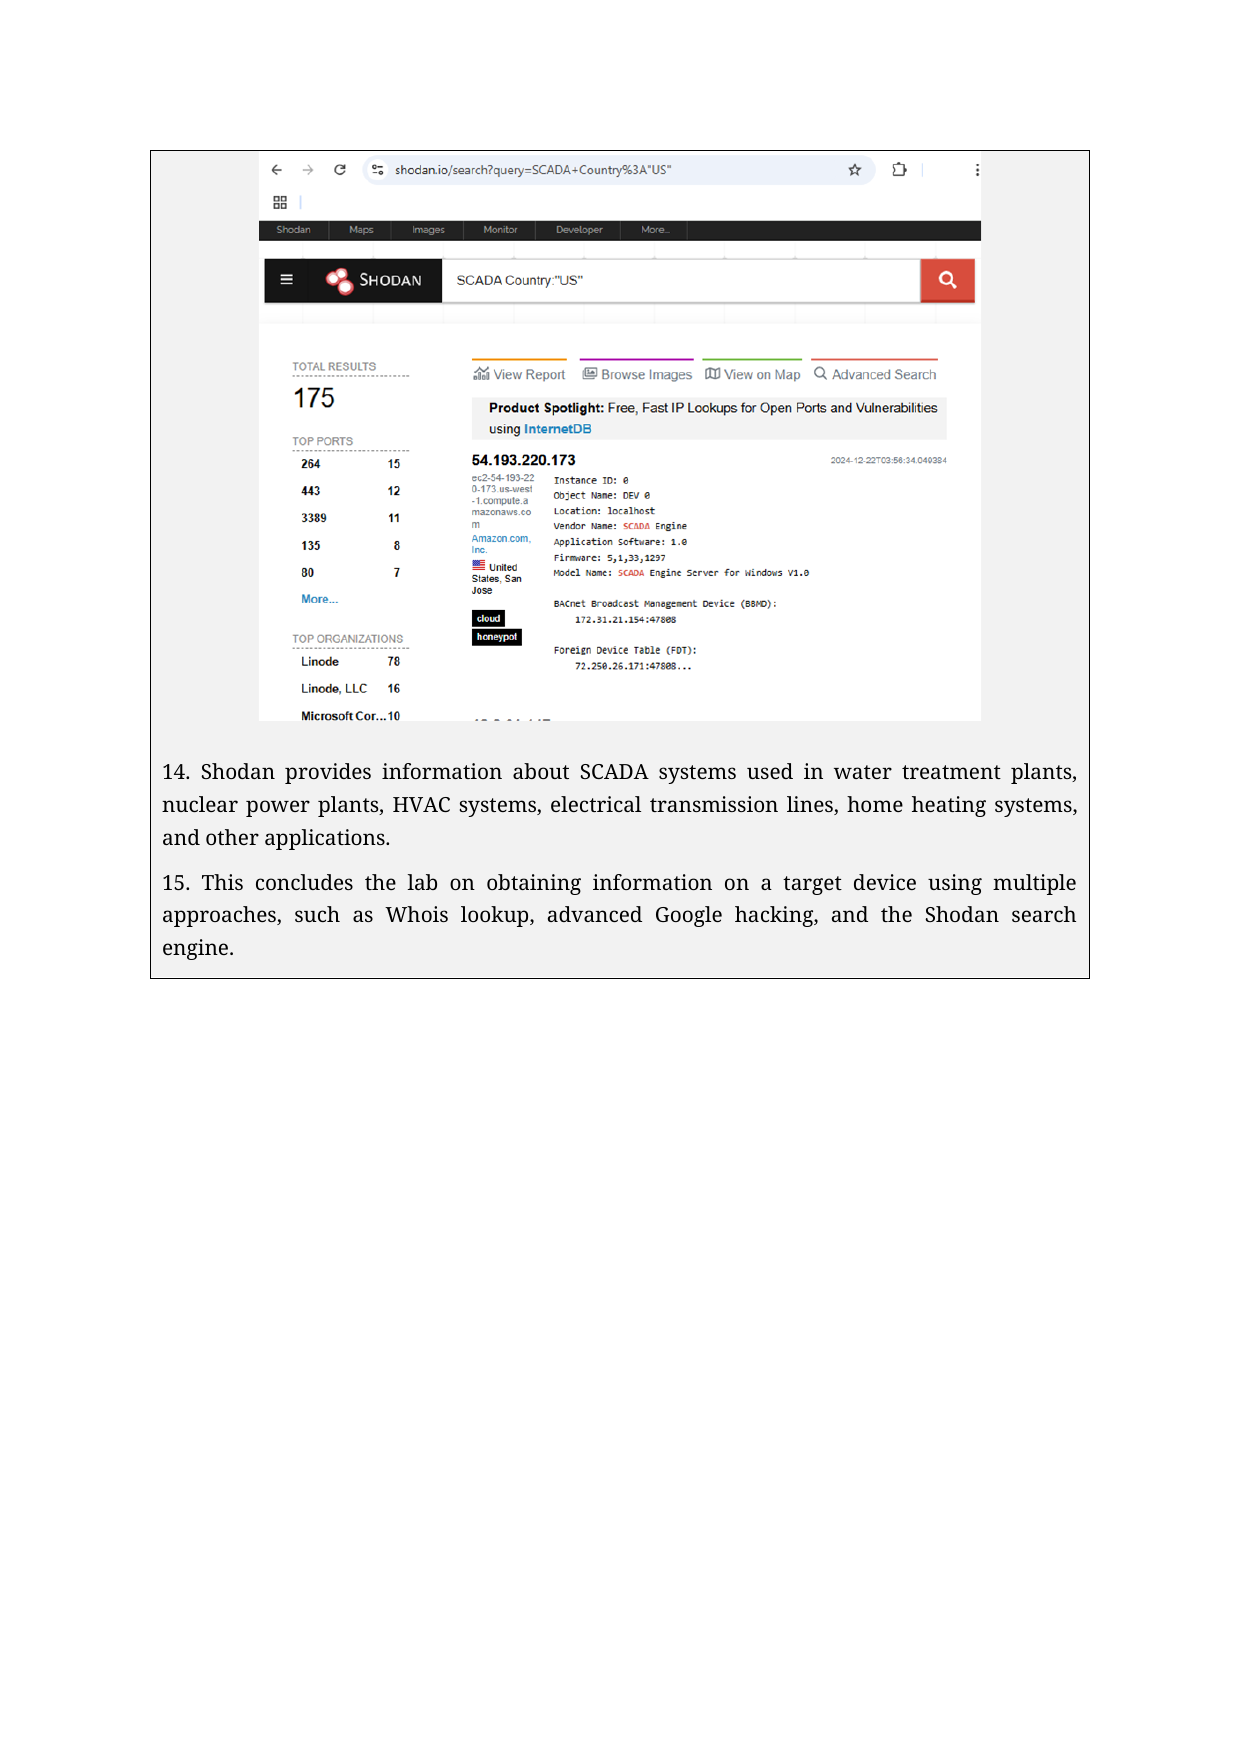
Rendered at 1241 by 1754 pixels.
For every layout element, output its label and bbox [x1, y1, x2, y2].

picture [258, 151, 982, 721]
table_header [151, 151, 1089, 977]
